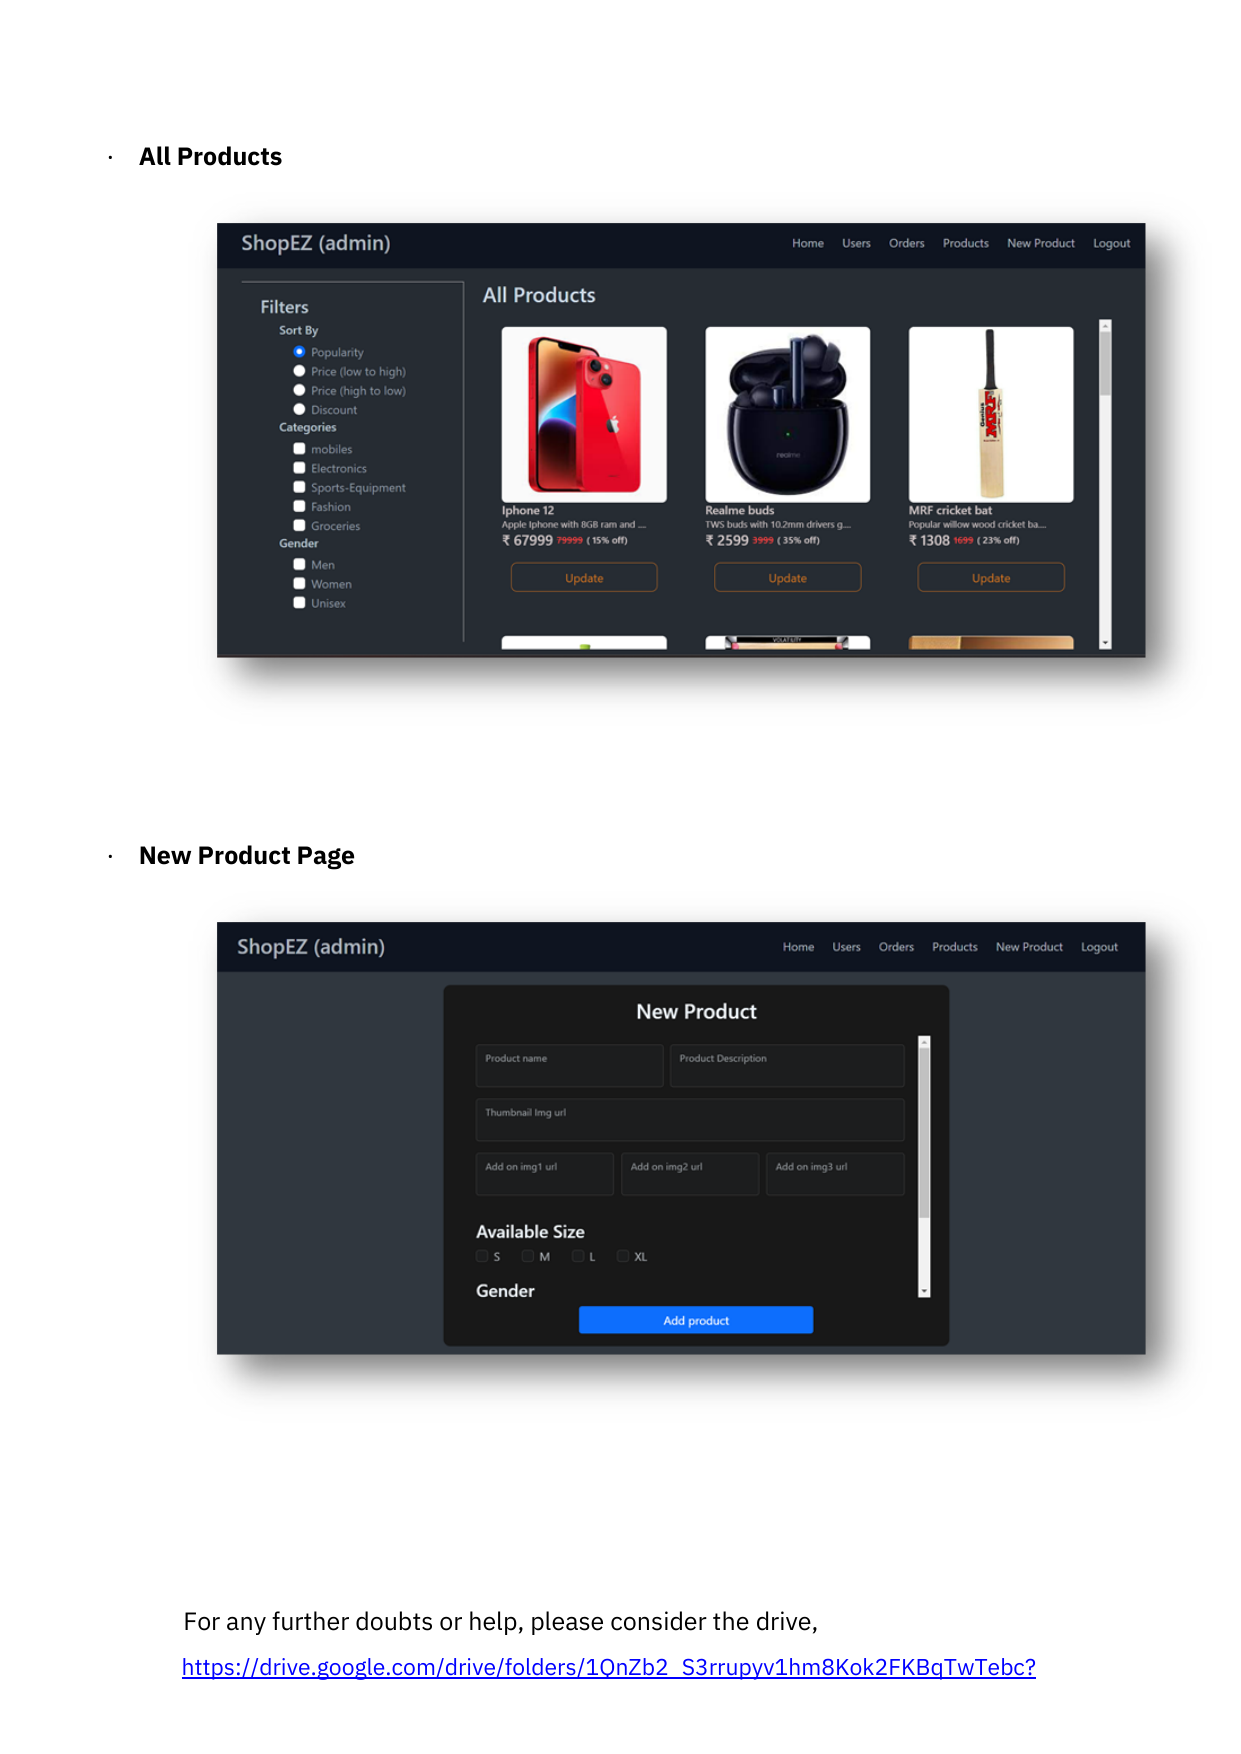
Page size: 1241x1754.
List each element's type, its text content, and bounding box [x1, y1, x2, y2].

text · All Products [106, 139, 1085, 172]
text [181, 1652, 1143, 1682]
picture [181, 187, 1219, 731]
picture [181, 886, 1219, 1428]
text For any further doubts or help, please consider the drive, [106, 1605, 1143, 1638]
text · New Product Page [106, 839, 1085, 871]
